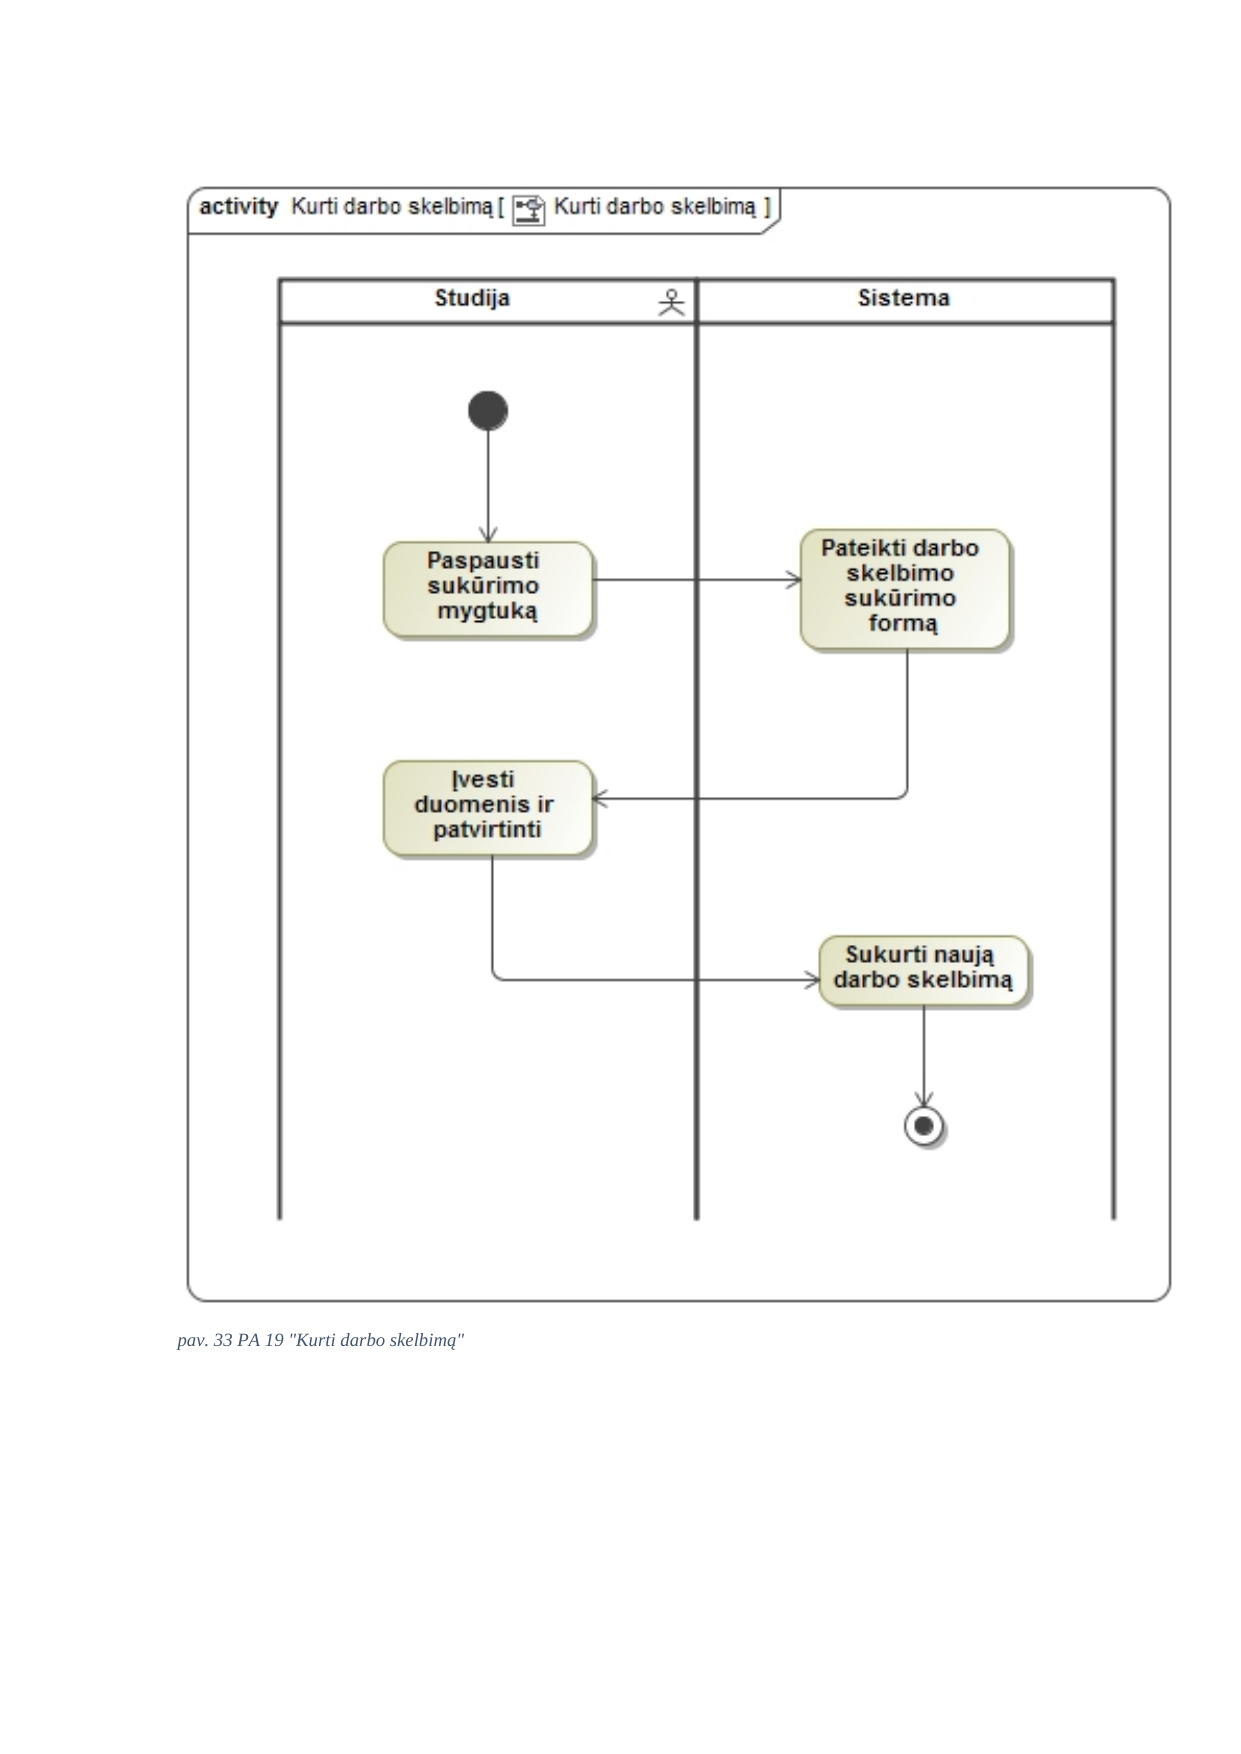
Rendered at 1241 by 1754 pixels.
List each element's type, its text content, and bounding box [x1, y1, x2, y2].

picture [177, 177, 1180, 1311]
text pav. 33 PA 19 "Kurti darbo skelbimą" [177, 1329, 1181, 1350]
